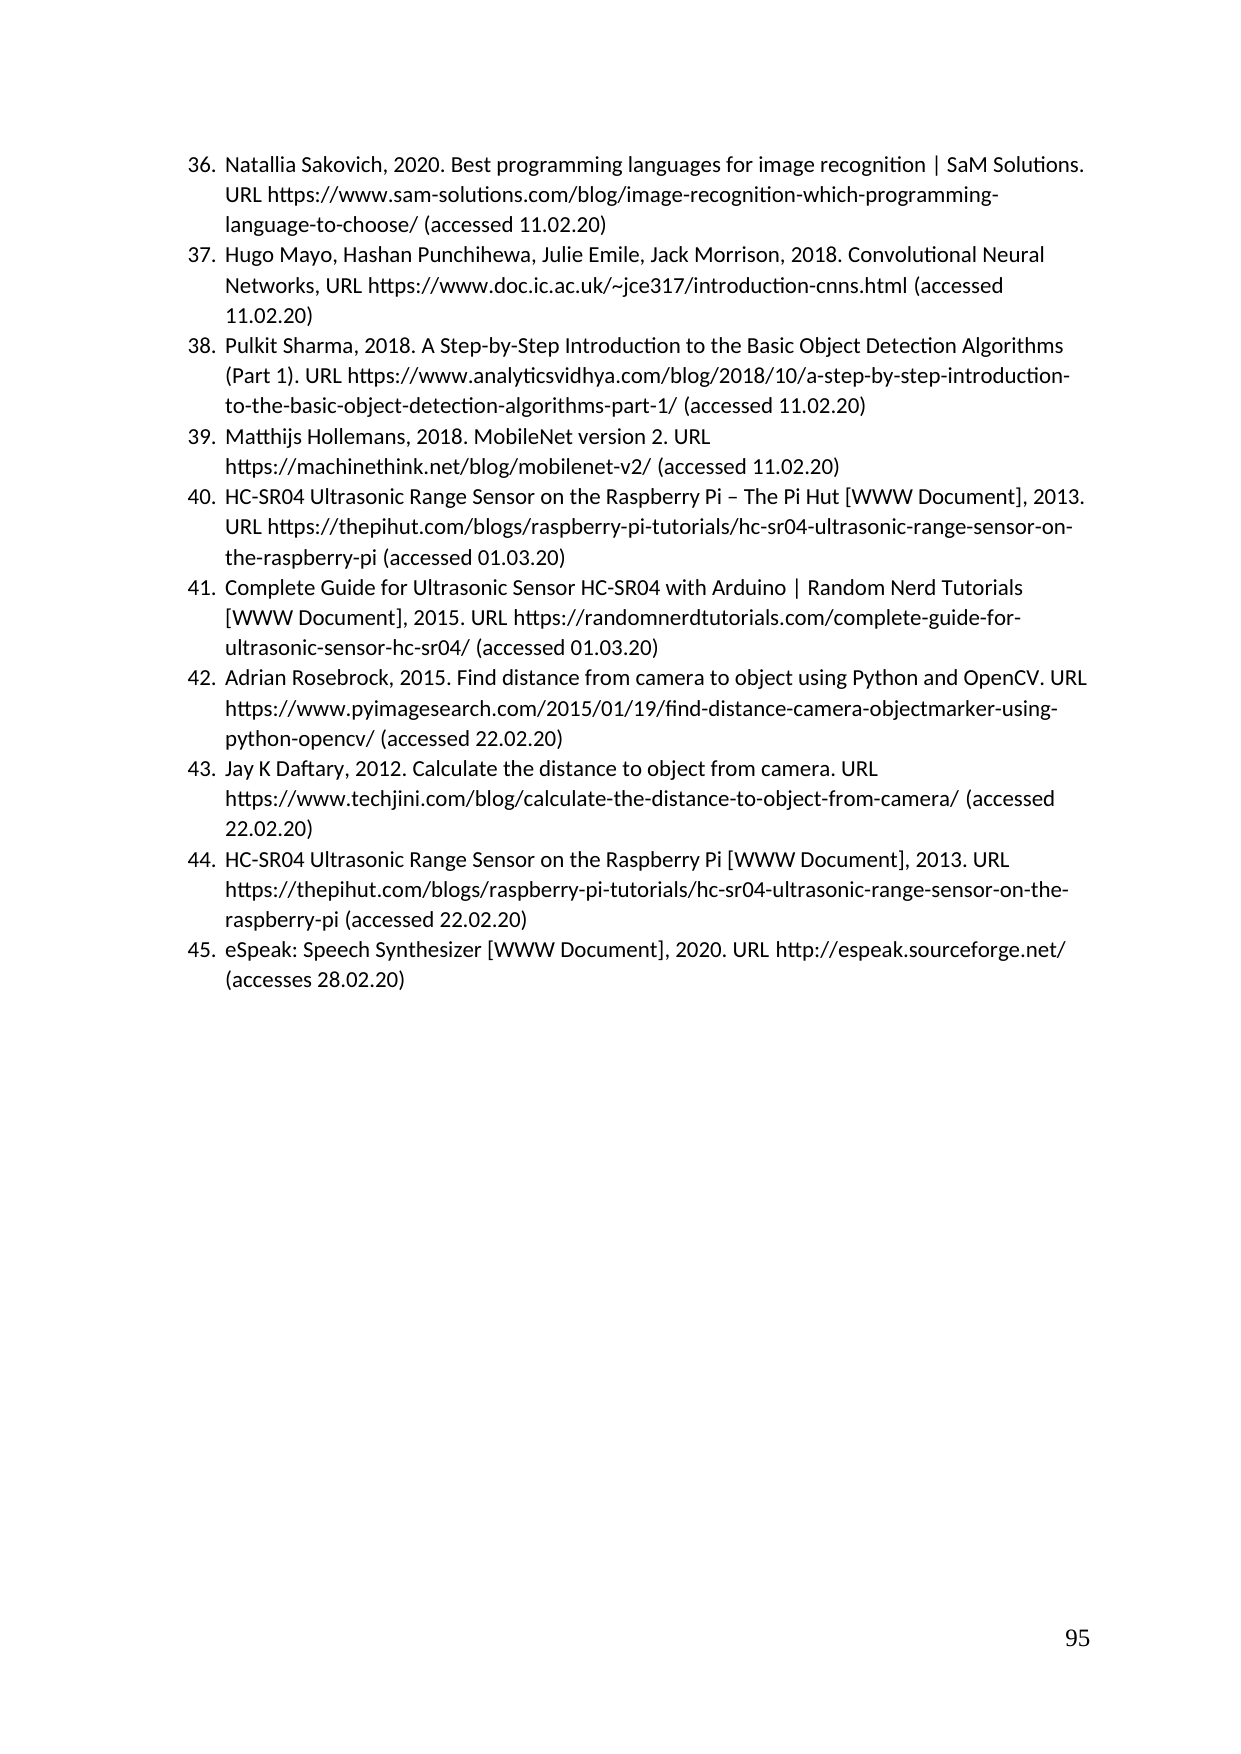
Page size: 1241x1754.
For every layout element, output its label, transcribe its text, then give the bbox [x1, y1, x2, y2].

list Jay K Daftary, 2012. Calculate the distance to object from camera. URL https://www.techjini.com/blog/calculate-the-distance-to-object-from-camera/ (accessed 22.02.20) [187, 754, 1090, 843]
list Adrian Rosebrock, 2015. Find distance from camera to object using Python and OpenCV. URL https://www.pyimagesearch.com/2015/01/19/find-distance-camera-objectmarker-using-python-opencv/ (accessed 22.02.20) [187, 663, 1090, 752]
list HC-SR04 Ultrasonic Range Sensor on the Raspberry Pi [WWW Document], 2013. URL https://thepihut.com/blogs/raspberry-pi-tutorials/hc-sr04-ultrasonic-range-sensor-on-the-raspberry-pi (accessed 22.02.20) [187, 845, 1090, 933]
list eSpeak: Speech Synthesizer [WWW Document], 2020. URL http://espeak.sourceforge.net/ (accesses 28.02.20) [187, 935, 1090, 994]
list Complete Guide for Ultrasonic Sensor HC-SR04 with Arduino | Random Nerd Tutorials [WWW Document], 2015. URL https://randomnerdtutorials.com/complete-guide-for-ultrasonic-sensor-hc-sr04/ (accessed 01.03.20) [187, 573, 1090, 661]
list HC-SR04 Ultrasonic Range Sensor on the Raspberry Pi – The Pi Hut [WWW Document], 2013. URL https://thepihut.com/blogs/raspberry-pi-tutorials/hc-sr04-ultrasonic-range-sensor-on-the-raspberry-pi (accessed 01.03.20) [187, 482, 1090, 571]
list Pulkit Sharma, 2018. A Step-by-Step Introduction to the Basic Object Detection Algorithms (Part 1). URL https://www.analyticsvidhya.com/blog/2018/10/a-step-by-step-introduction-to-the-basic-object-detection-algorithms-part-1/ (accessed 11.02.20) [187, 331, 1090, 420]
list Matthijs Hollemans, 2018. MobileNet version 2. URL https://machinethink.net/blog/mobilenet-v2/ (accessed 11.02.20) [187, 422, 1090, 480]
list Natallia Sakovich, 2020. Best programming languages for image recognition | SaM Solutions. URL https://www.sam-solutions.com/blog/image-recognition-which-programming-language-to-choose/ (accessed 11.02.20) [187, 150, 1090, 238]
list Hugo Mayo, Hashan Punchihewa, Julie Emile, Jack Morrison, 2018. Convolutional Neural Networks, URL https://www.doc.ic.ac.uk/~jce317/introduction-cnns.html (accessed 11.02.20) [187, 241, 1090, 329]
